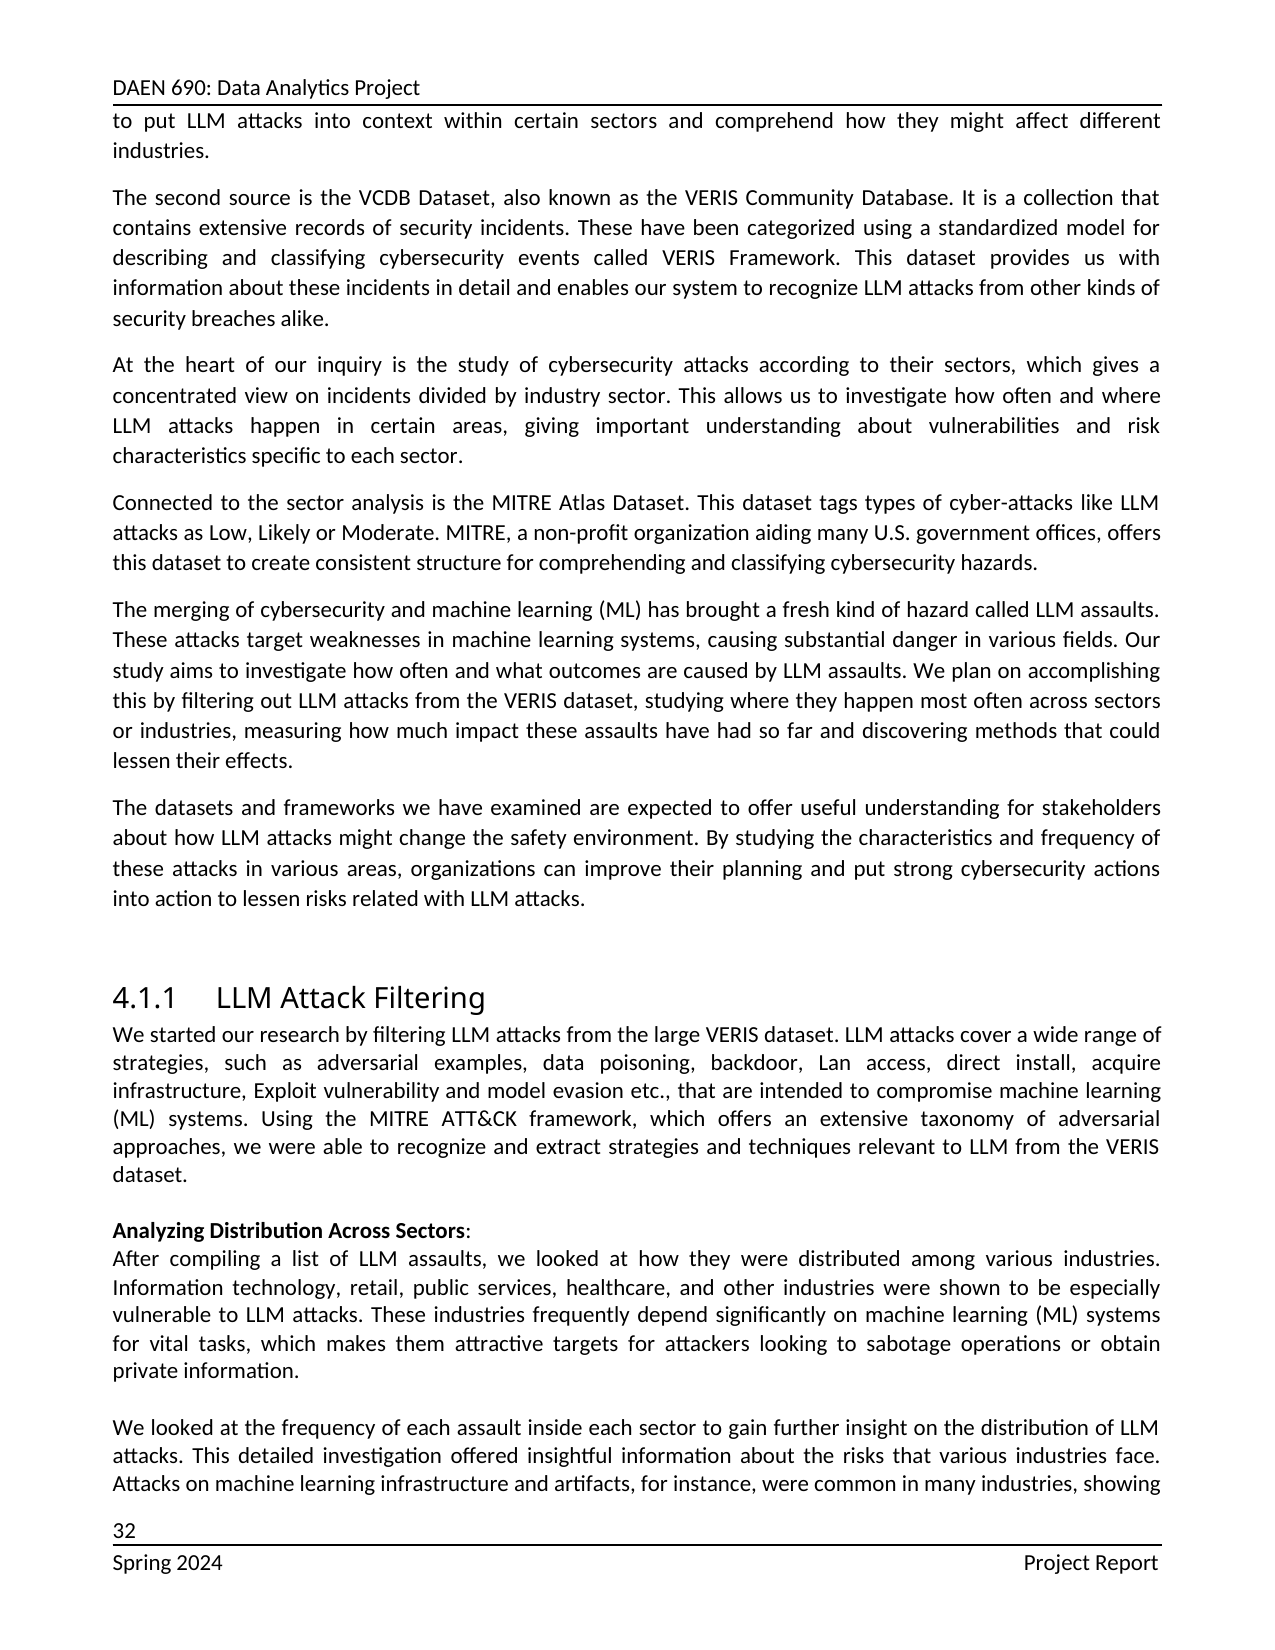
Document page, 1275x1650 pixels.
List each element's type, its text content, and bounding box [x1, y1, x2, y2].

text The datasets and frameworks we have examined are expected to offer useful understanding for stakeholders about how LLM attacks might change the safety environment. By studying the characteristics and frequency of these attacks in various areas, organizations can improve their planning and put strong cybersecurity actions into action to lessen risks related with LLM attacks. [112, 793, 1162, 912]
text Analyzing Distribution Across Sectors: [112, 1217, 1162, 1244]
text The merging of cybersecurity and machine learning (ML) has brought a fresh kind of hazard called LLM assaults. These attacks target weaknesses in machine learning systems, causing substantial danger in various fields. Our study aims to investigate how often and what outcomes are caused by LLM assaults. We plan on accomplishing this by filtering out LLM attacks from the VERIS dataset, studying where they happen most often across sectors or industries, measuring how much impact these assaults have had so far and discovering methods that could lessen their effects. [112, 595, 1162, 774]
subtitle LLM Attack Filtering [178, 978, 1162, 1017]
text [112, 106, 1162, 164]
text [112, 1413, 1162, 1497]
text Connected to the sector analysis is the MITRE Atlas Dataset. This dataset tags types of cyber-attacks like LLM attacks as Low, Likely or Moderate. MITRE, a non-profit organization aiding many U.S. government offices, offers this dataset to create consistent structure for comprehending and classifying cybersecurity hazards. [112, 488, 1162, 576]
text At the heart of our inquiry is the study of cybersecurity attacks according to their sectors, which gives a concentrated view on incidents divided by industry sector. This allows us to investigate how often and where LLM attacks happen in certain areas, giving important understanding about vulnerabilities and risk characteristics specific to each sector. [112, 351, 1162, 469]
text The second source is the VCDB Dataset, also known as the VERIS Community Database. It is a collection that contains extensive records of security incidents. These have been categorized using a standardized model for describing and classifying cybersecurity events called VERIS Framework. This dataset provides us with information about these incidents in detail and enables our system to recognize LLM attacks from other kinds of security breaches alike. [112, 183, 1162, 332]
text After compiling a list of LLM assaults, we looked at how they were distributed among various industries. Information technology, retail, public services, healthcare, and other industries were shown to be especially vulnerable to LLM attacks. These industries frequently depend significantly on machine learning (ML) systems for vital tasks, which makes them attractive targets for attackers looking to sabotage operations or obtain private information. [112, 1244, 1162, 1385]
text We started our research by filtering LLM attacks from the large VERIS dataset. LLM attacks cover a wide range of strategies, such as adversarial examples, data poisoning, backdoor, Lan access, direct install, acquire infrastructure, Exploit vulnerability and model evasion etc., that are intended to compromise machine learning (ML) systems. Using the MITRE ATT&CK framework, which offers an extensive taxonomy of adversarial approaches, we were able to recognize and extract strategies and techniques relevant to LLM from the VERIS dataset. [112, 1020, 1162, 1188]
